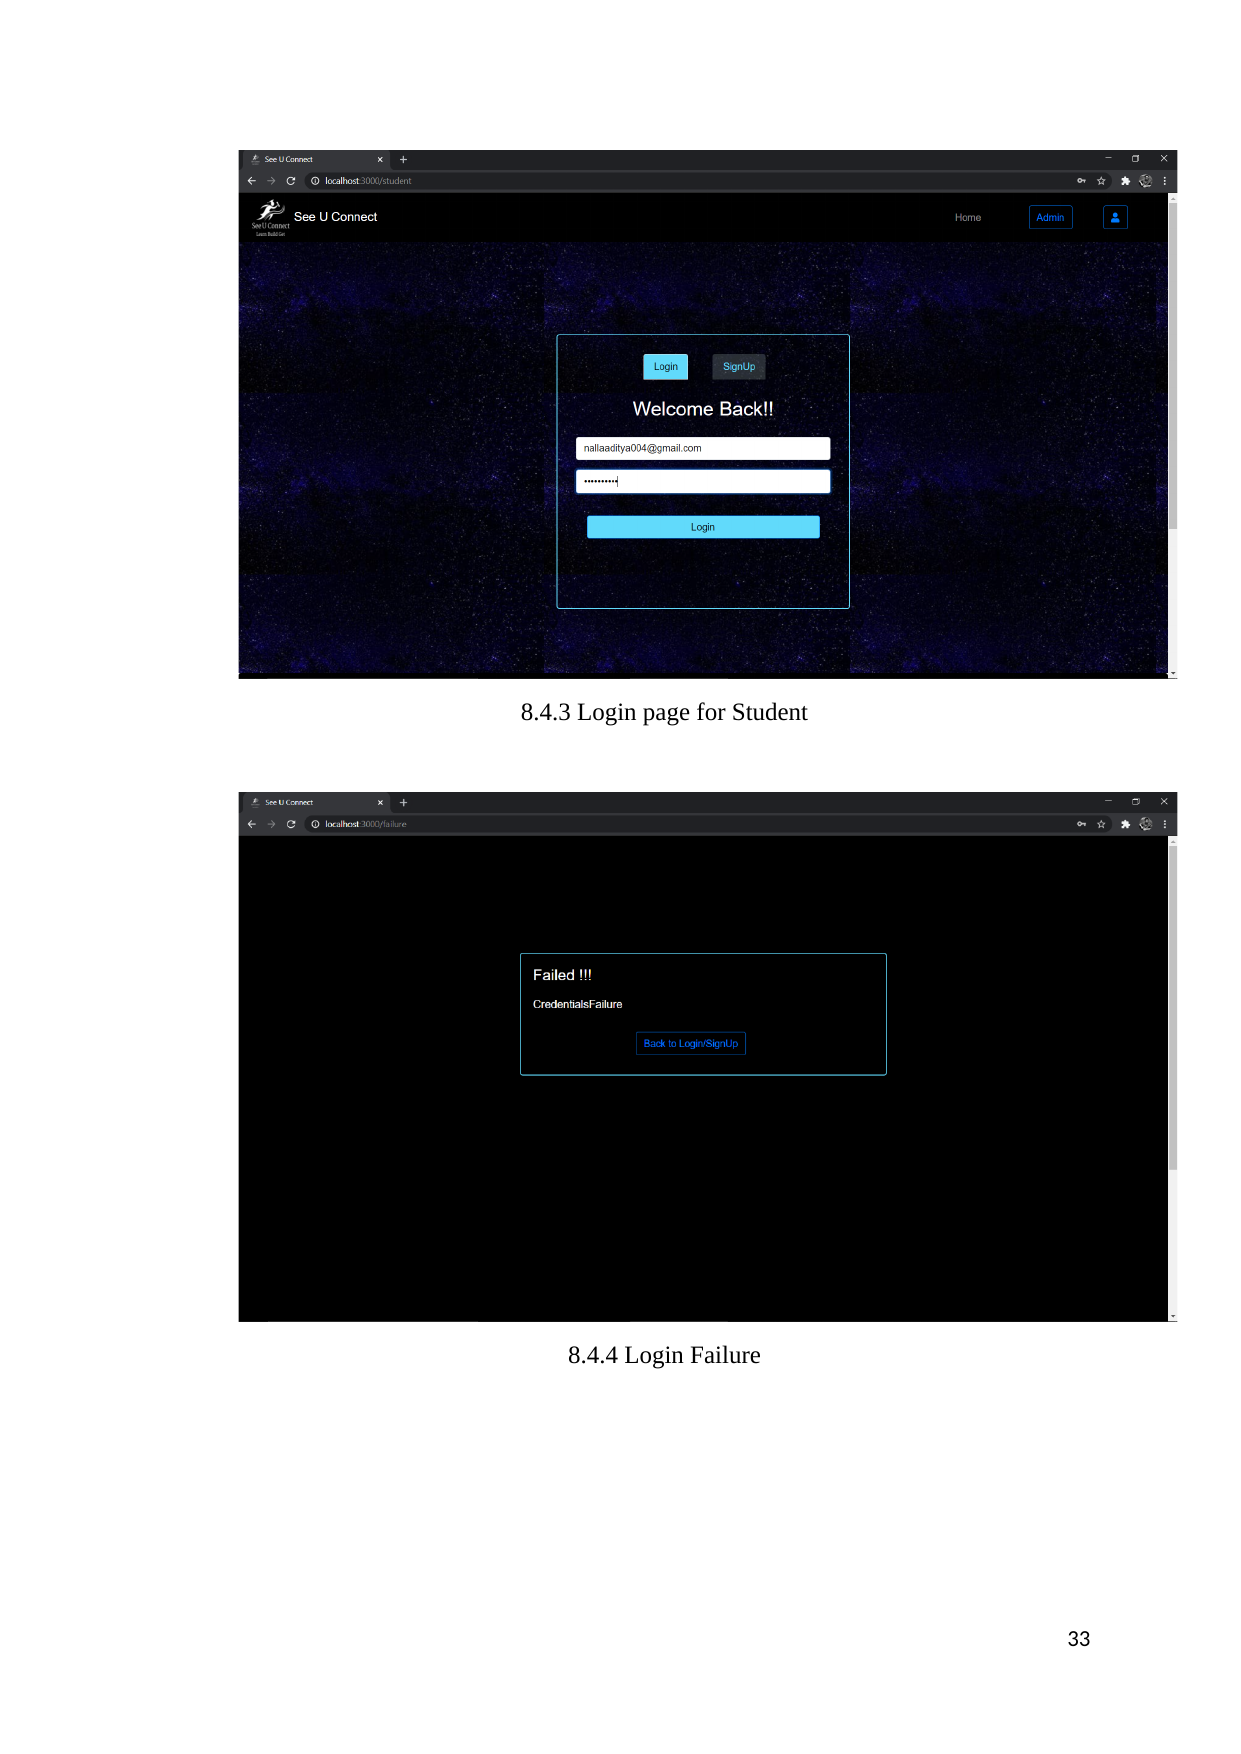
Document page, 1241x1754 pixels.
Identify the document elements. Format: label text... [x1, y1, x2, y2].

picture [238, 792, 1178, 1322]
picture [238, 150, 1178, 679]
text 8.4.3 Login page for Student [238, 697, 1090, 726]
text 8.4.4 Login Failure [238, 1340, 1090, 1369]
